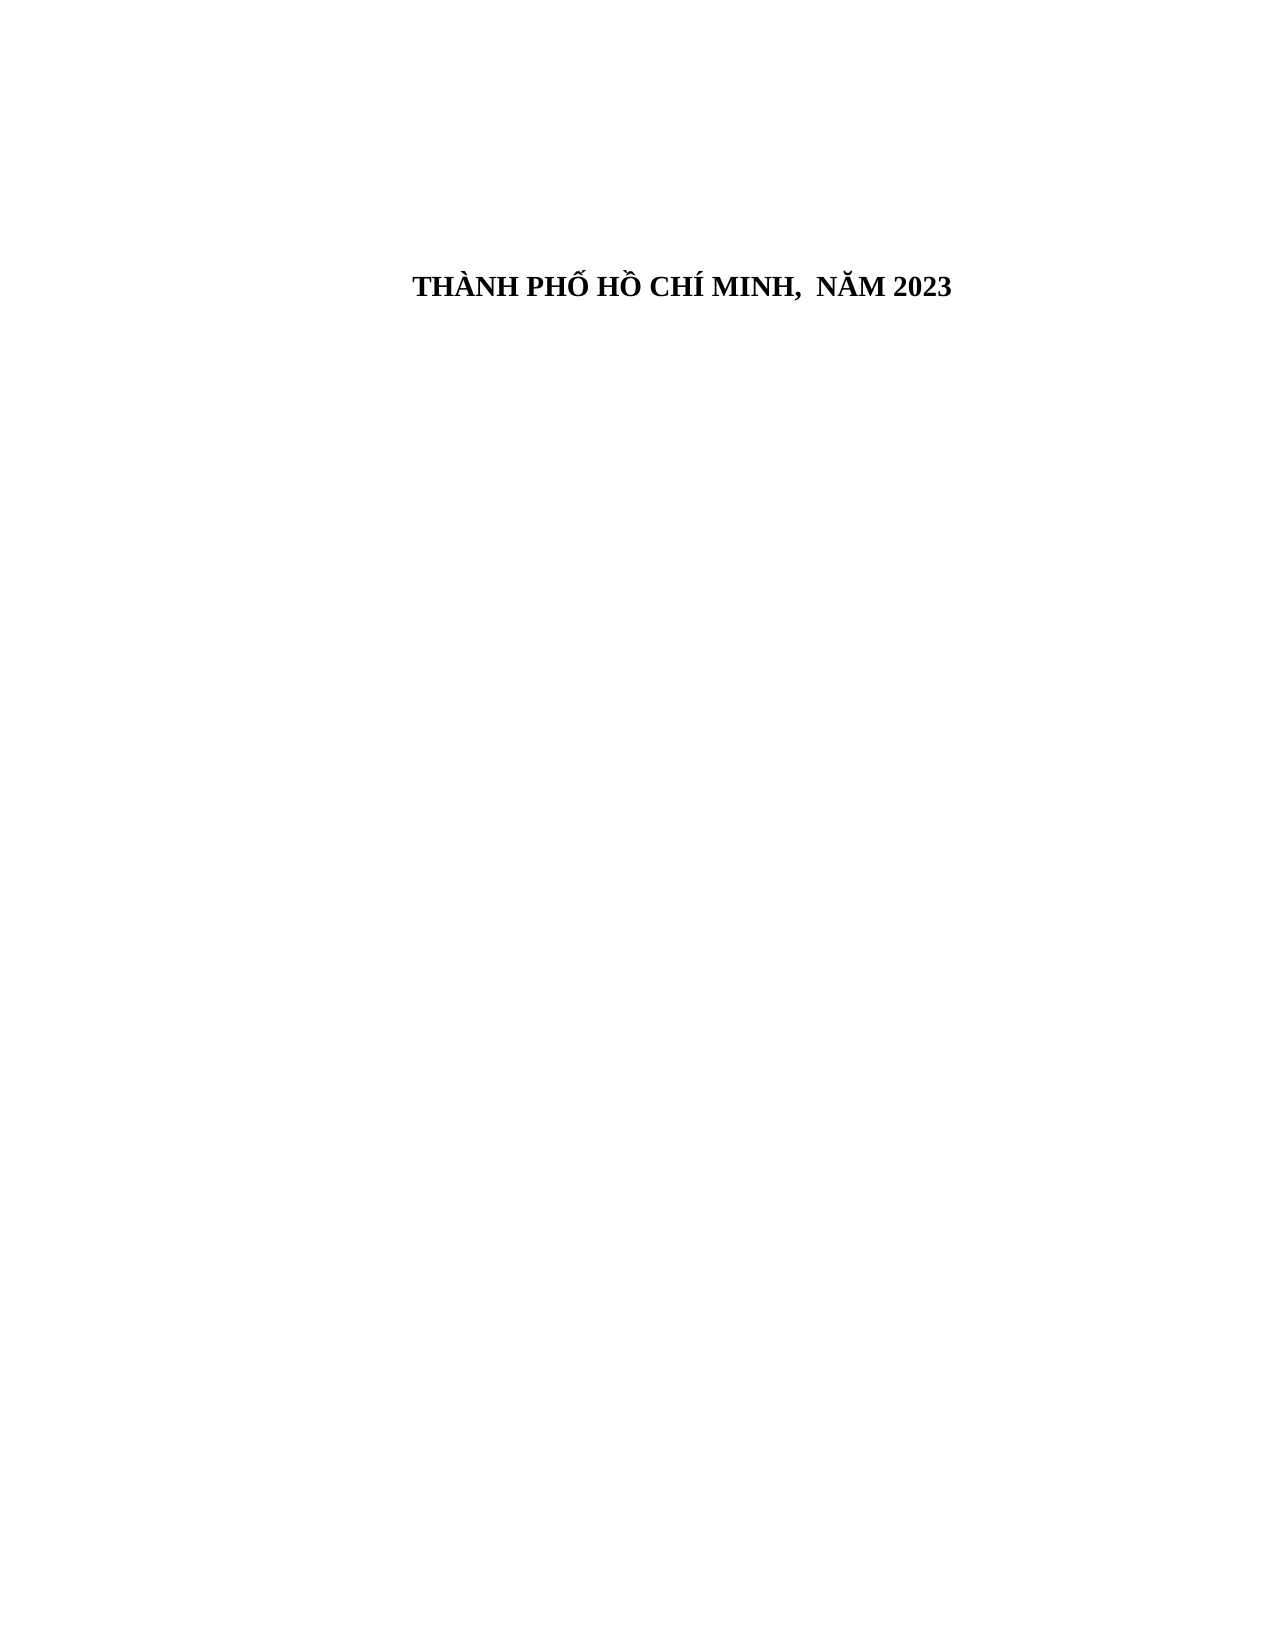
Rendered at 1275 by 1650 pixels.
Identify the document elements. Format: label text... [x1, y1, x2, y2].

text THÀNH PHỐ HỒ CHÍ MINH, NĂM 2023 [207, 269, 1157, 303]
